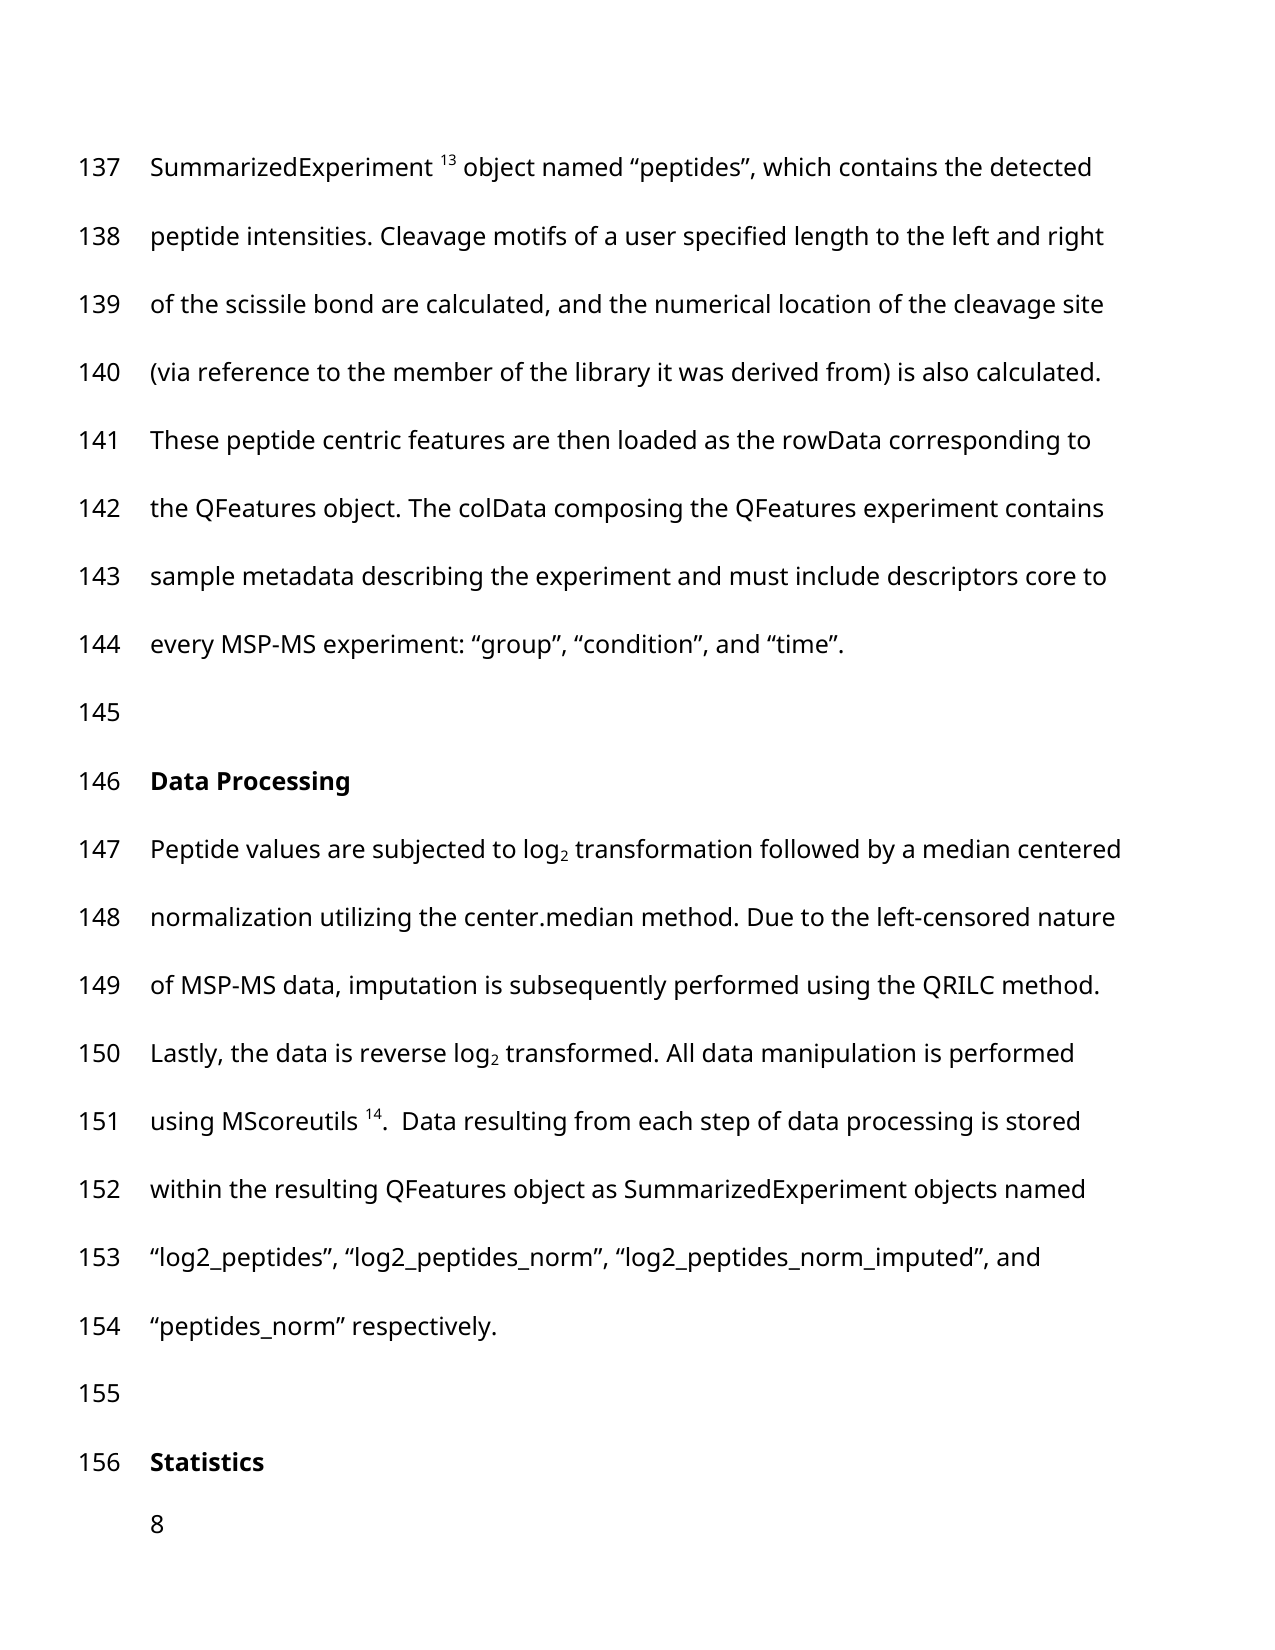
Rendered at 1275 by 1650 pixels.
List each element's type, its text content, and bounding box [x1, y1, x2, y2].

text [150, 150, 1125, 661]
text Peptide values are subjected to log2 transformation followed by a median centered normalization utilizing the center.median method. Due to the left-censored nature of MSP-MS data, imputation is subsequently performed using the QRILC method. Lastly, the data is reverse log2 transformed. All data manipulation is performed using MScoreutils 14. Data resulting from each step of data processing is stored within the resulting QFeatures object as SummarizedExperiment objects named “log2_peptides”, “log2_peptides_norm”, “log2_peptides_norm_imputed”, and “peptides_norm” respectively. [150, 831, 1125, 1342]
text Data Processing [150, 763, 1125, 797]
text Statistics [150, 1444, 1125, 1478]
